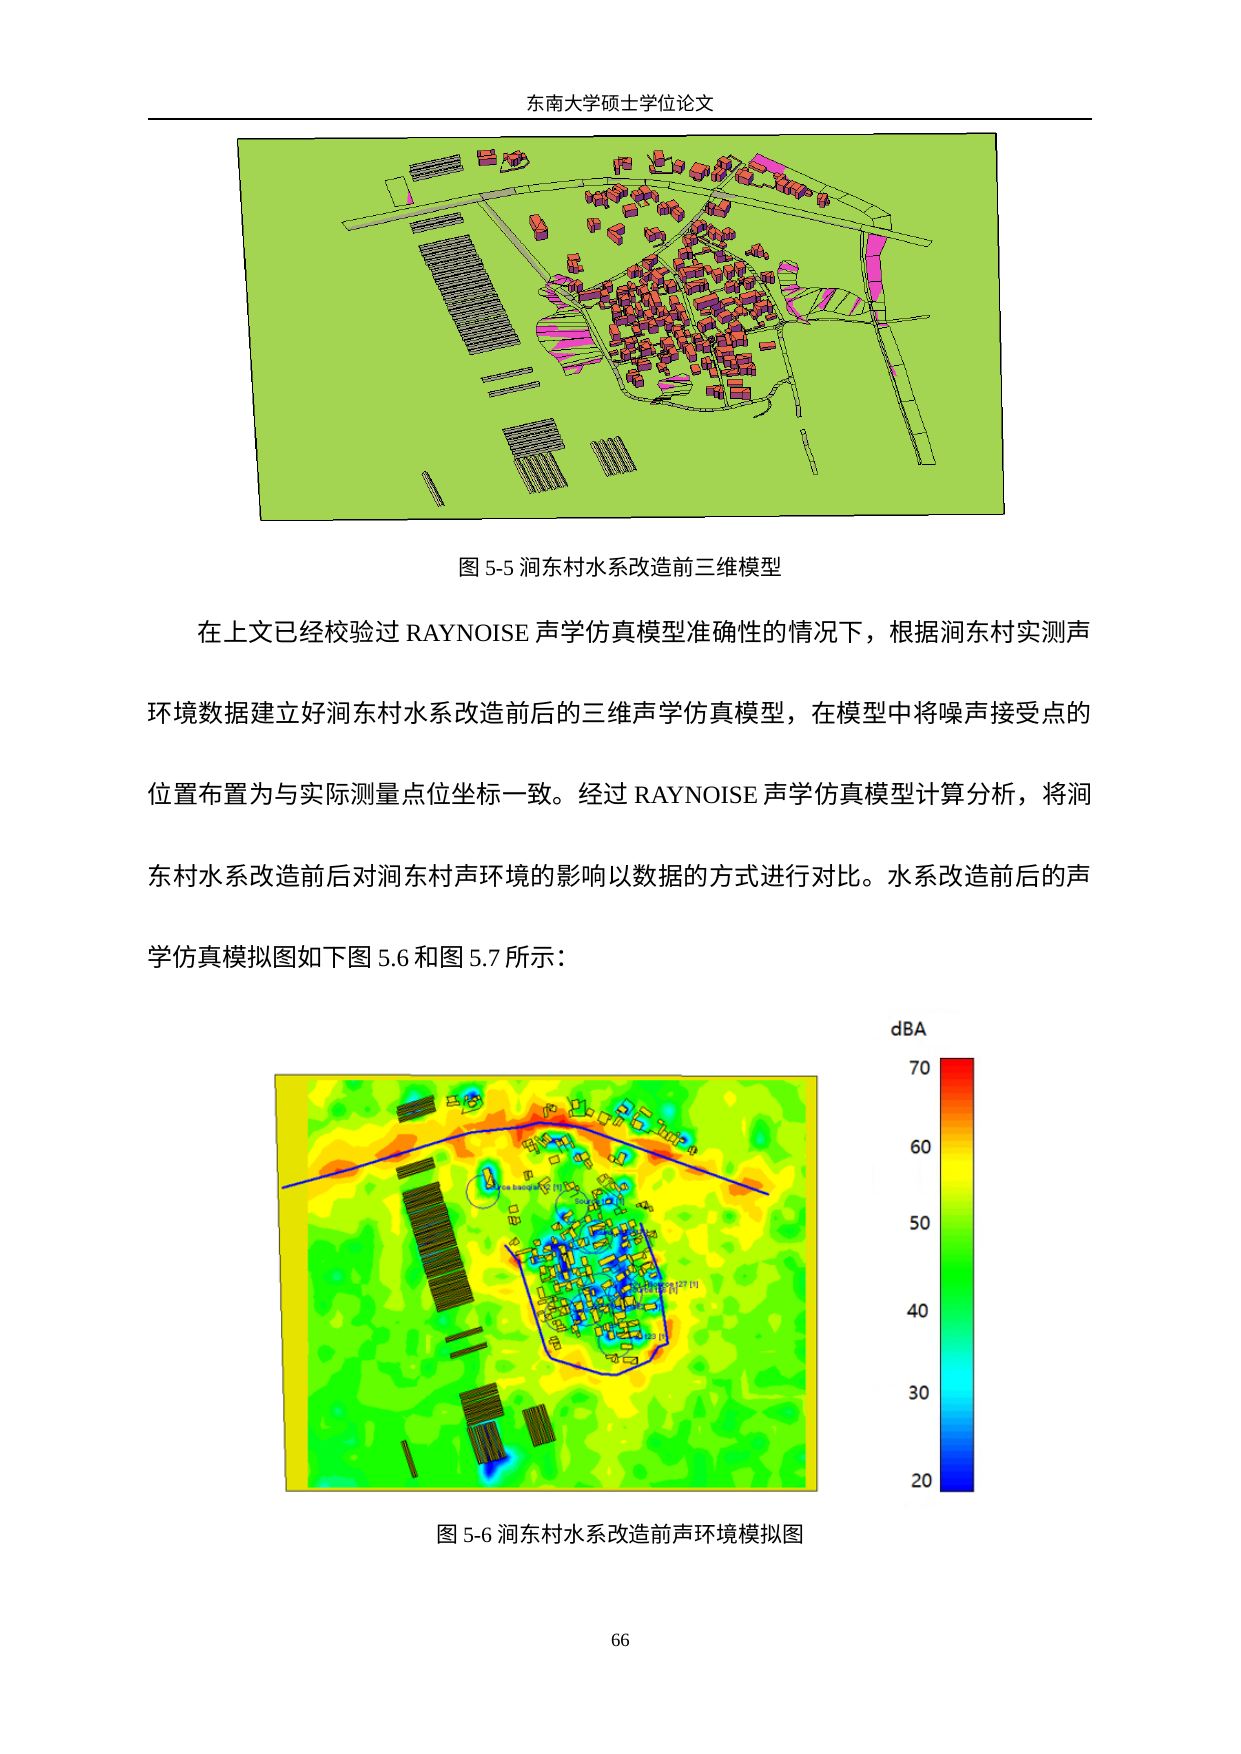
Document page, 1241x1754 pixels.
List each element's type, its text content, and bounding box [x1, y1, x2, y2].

picture [248, 997, 992, 1514]
picture [232, 126, 1008, 526]
text 图5-6 涧东村水系改造前声环境模拟图 [148, 1517, 1092, 1549]
text 在上文已经校验过RAYNOISE声学仿真模型准确性的情况下，根据涧东村实测声环境数据建立好涧东村水系改造前后的三维声学仿真模型，在模型中将噪声接受点的位置布置为与实际测量点位坐标一致。经过RAYNOISE声学仿真模型计算分析，将涧东村水系改造前后对涧东村声环境的影响以数据的方式进行对比。水系改造前后的声学仿真模拟图如下图5.6和图5.7所示： [148, 598, 1092, 988]
text 图5-5 涧东村水系改造前三维模型 [148, 549, 1092, 582]
